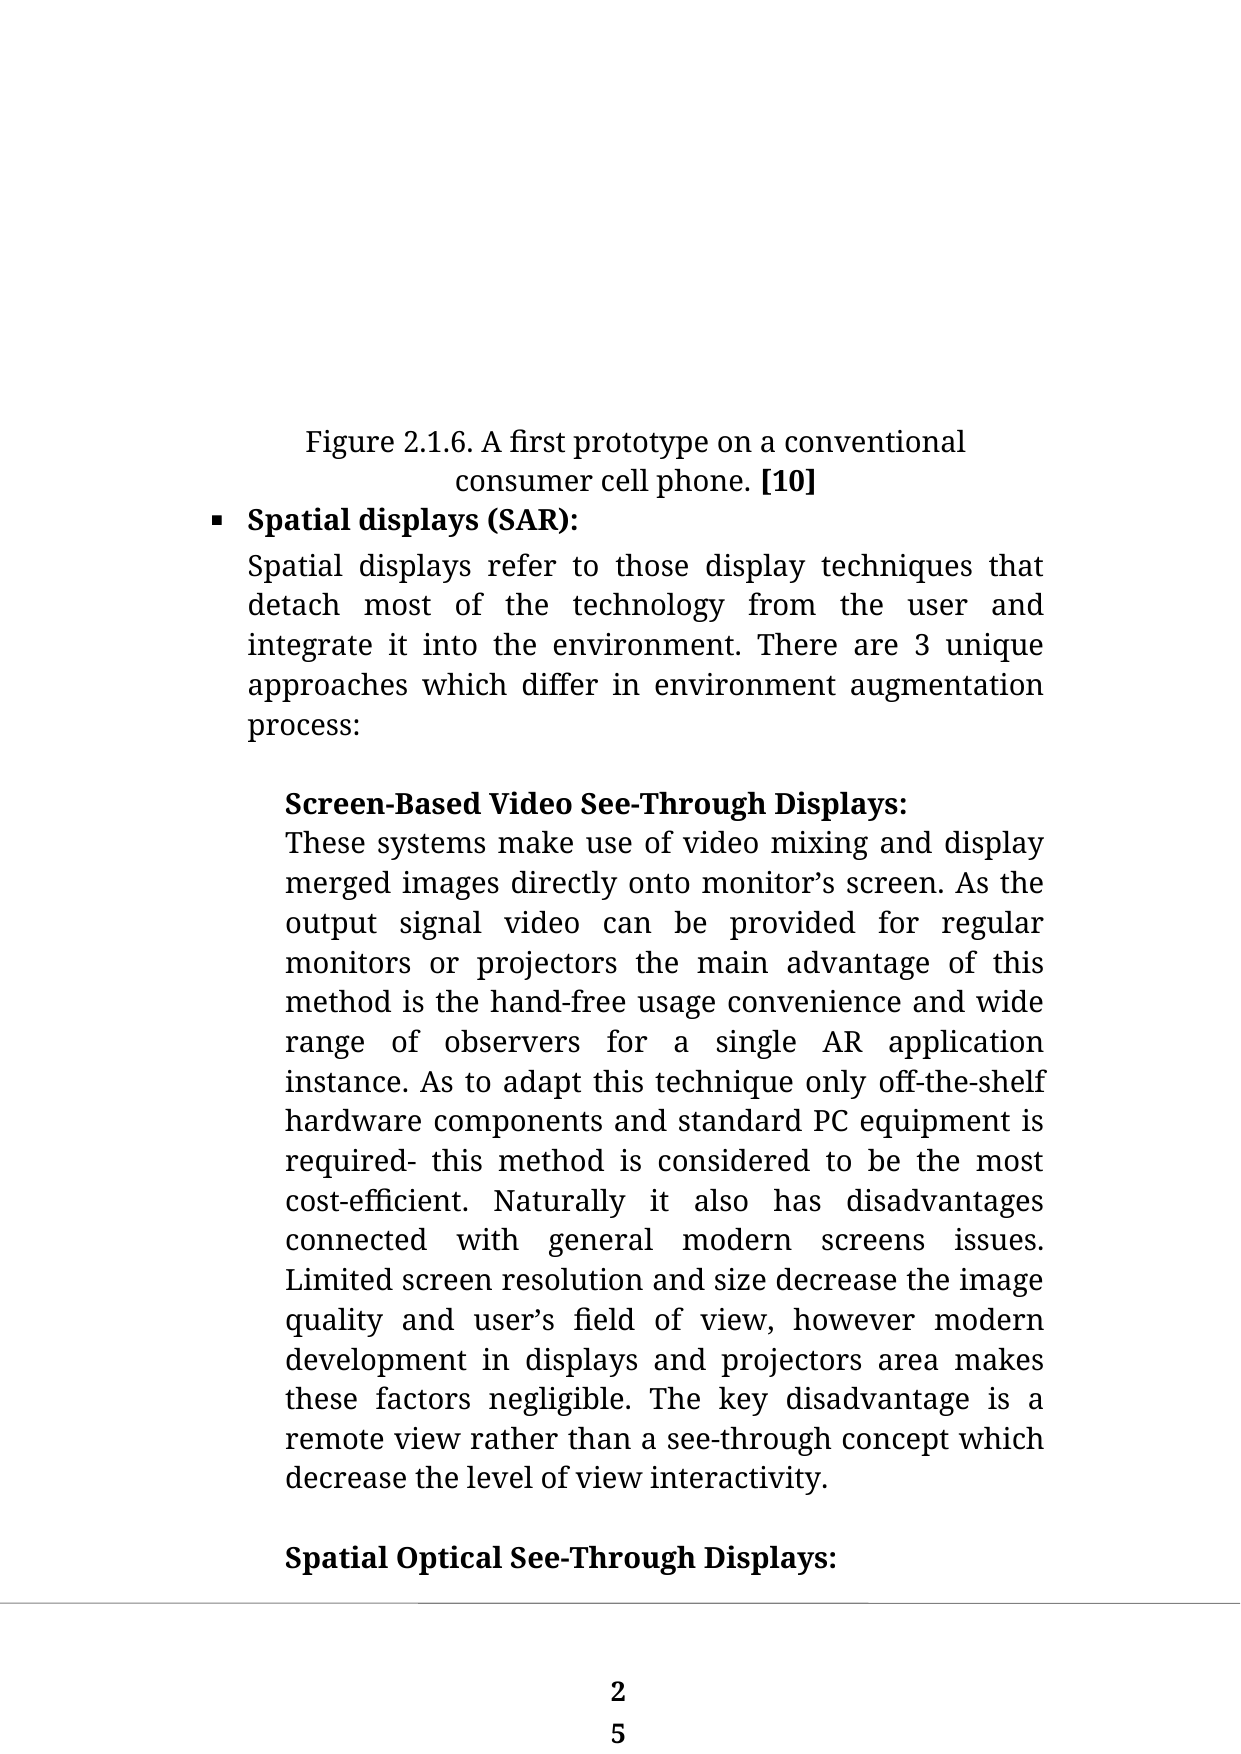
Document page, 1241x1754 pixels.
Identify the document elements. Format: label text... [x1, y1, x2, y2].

list Spatial Optical See-Through Displays: [285, 1537, 1075, 1577]
text These systems make use of video mixing and display merged images directly onto monitor’s screen. As the output signal video can be provided for regular monitors or projectors the main advantage of this method is the hand-free usage convenience and wide range of observers for a single AR application instance. As to adapt this technique only off-the-shelf hardware components and standard PC equipment is required- this method is considered to be the most cost-efficient. Naturally it also has disadvantages connected with general modern screens issues. Limited screen resolution and size decrease the image quality and user’s field of view, however modern development in displays and projectors area makes these factors negligible. The key disadvantage is a remote view rather than a see-through concept which decrease the level of view interactivity. [285, 823, 1045, 1497]
list Screen-Based Video See-Through Displays: [285, 783, 1075, 823]
text Spatial displays refer to those display techniques that detach most of the technology from the user and integrate it into the environment. There are 3 unique approaches which differ in environment augmentation process: [247, 545, 1045, 743]
list Spatial displays (SAR): [210, 507, 1045, 539]
